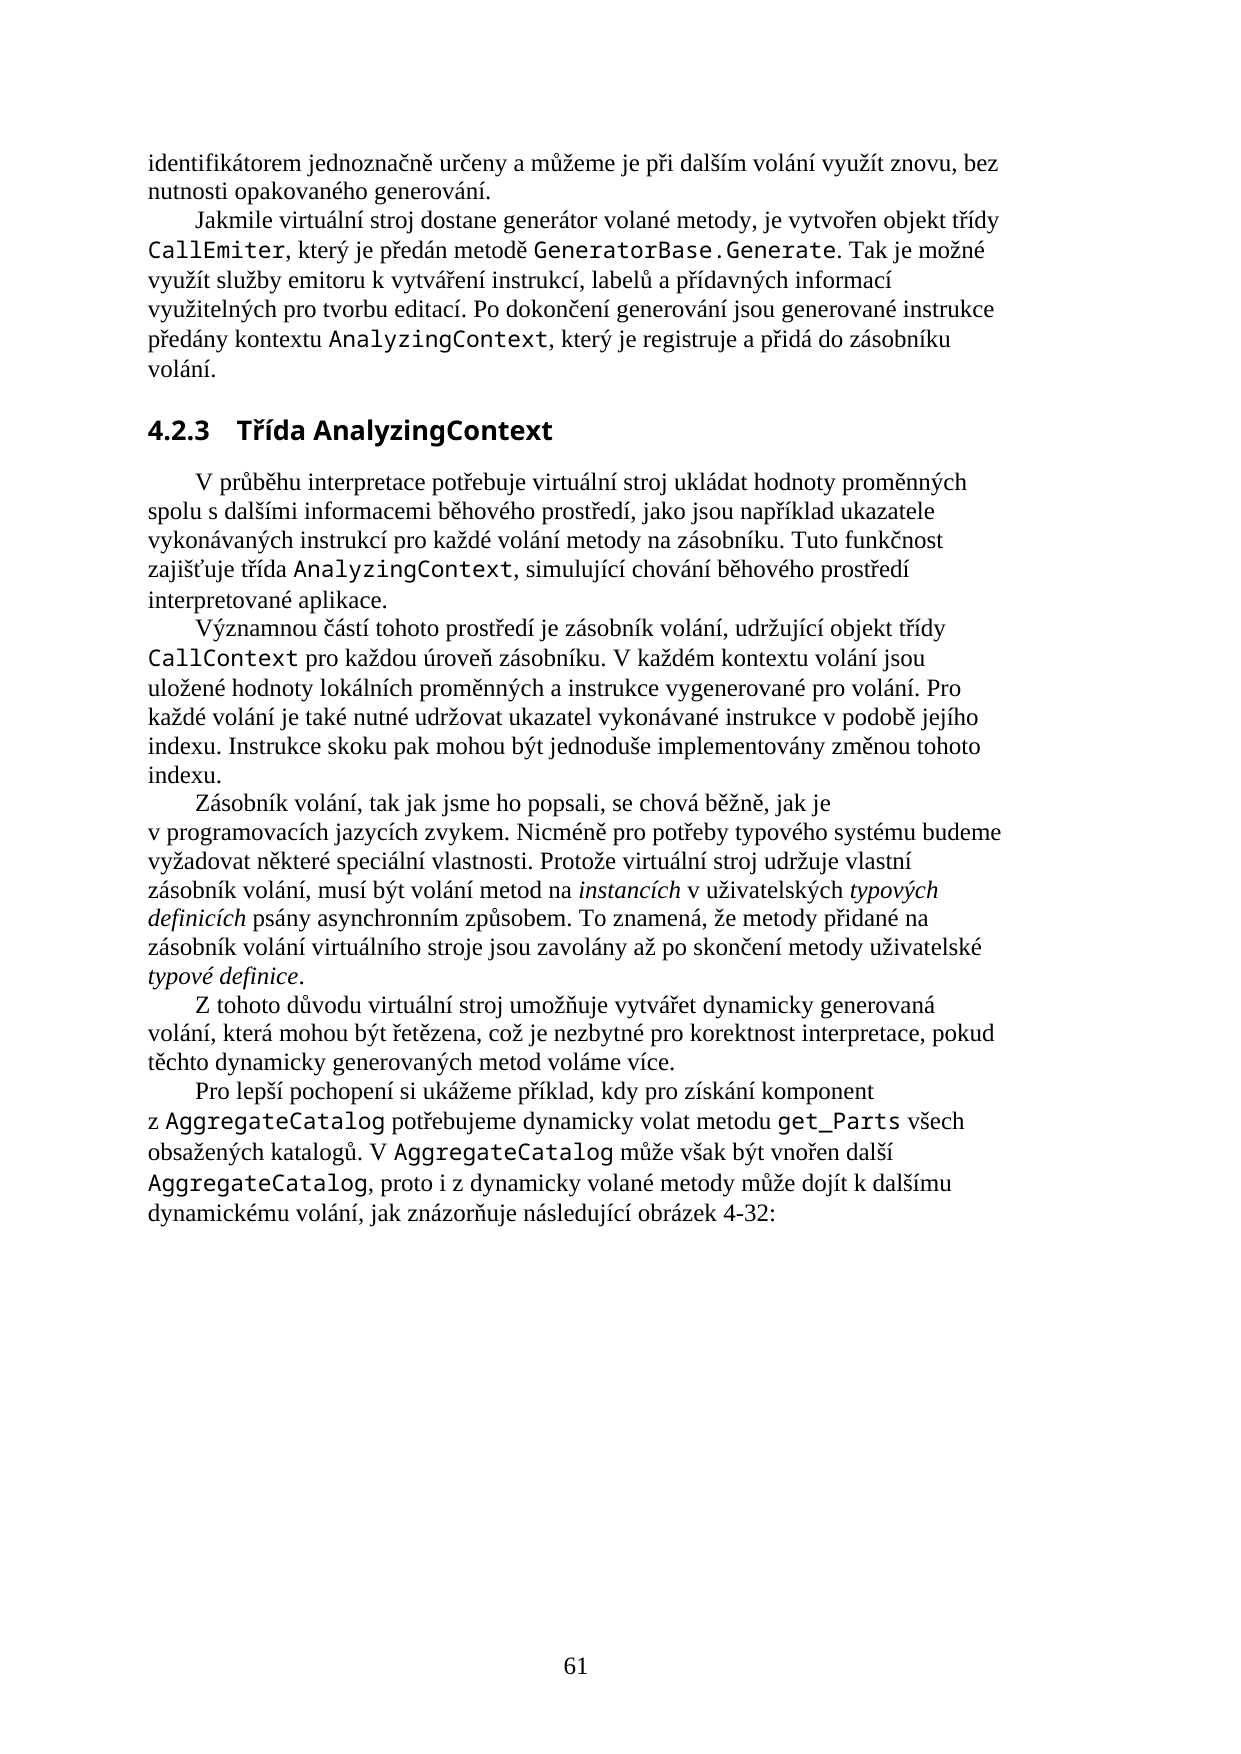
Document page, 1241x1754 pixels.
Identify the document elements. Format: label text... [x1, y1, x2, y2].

text V průběhu interpretace potřebuje virtuální stroj ukládat hodnoty proměnných spolu s dalšími informacemi běhového prostředí, jako jsou například ukazatele vykonávaných instrukcí pro každé volání metody na zásobníku. Tuto funkčnost zajišťuje třída AnalyzingContext, simulující chování běhového prostředí interpretované aplikace. [148, 467, 1004, 613]
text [148, 148, 1004, 205]
text Jakmile virtuální stroj dostane generátor volané metody, je vytvořen objekt třídy CallEmiter, který je předán metodě GeneratorBase.Generate. Tak je možné využít služby emitoru k vytváření instrukcí, labelů a přídavných informací využitelných pro tvorbu editací. Po dokončení generování jsou generované instrukce předány kontextu AnalyzingContext, který je registruje a přidá do zásobníku volání. [148, 205, 1004, 383]
subtitle Třída AnalyzingContext [148, 412, 1004, 449]
text Významnou částí tohoto prostředí je zásobník volání, udržující objekt třídy CallContext pro každou úroveň zásobníku. V každém kontextu volání jsou uložené hodnoty lokálních proměnných a instrukce vygenerované pro volání. Pro každé volání je také nutné udržovat ukazatel vykonávané instrukce v podobě jejího indexu. Instrukce skoku pak mohou být jednoduše implementovány změnou tohoto indexu. [148, 613, 1004, 788]
text Z tohoto důvodu virtuální stroj umožňuje vytvářet dynamicky generovaná volání, která mohou být řetězena, což je nezbytné pro korektnost interpretace, pokud těchto dynamicky generovaných metod voláme více. [148, 990, 1004, 1076]
text Zásobník volání, tak jak jsme ho popsali, se chová běžně, jak je v programovacích jazycích zvykem. Nicméně pro potřeby typového systému budeme vyžadovat některé speciální vlastnosti. Protože virtuální stroj udržuje vlastní zásobník volání, musí být volání metod na instancích v uživatelských typových definicích psány asynchronním způsobem. To znamená, že metody přidané na zásobník volání virtuálního stroje jsou zavolány až po skončení metody uživatelské typové definice. [148, 788, 1004, 990]
